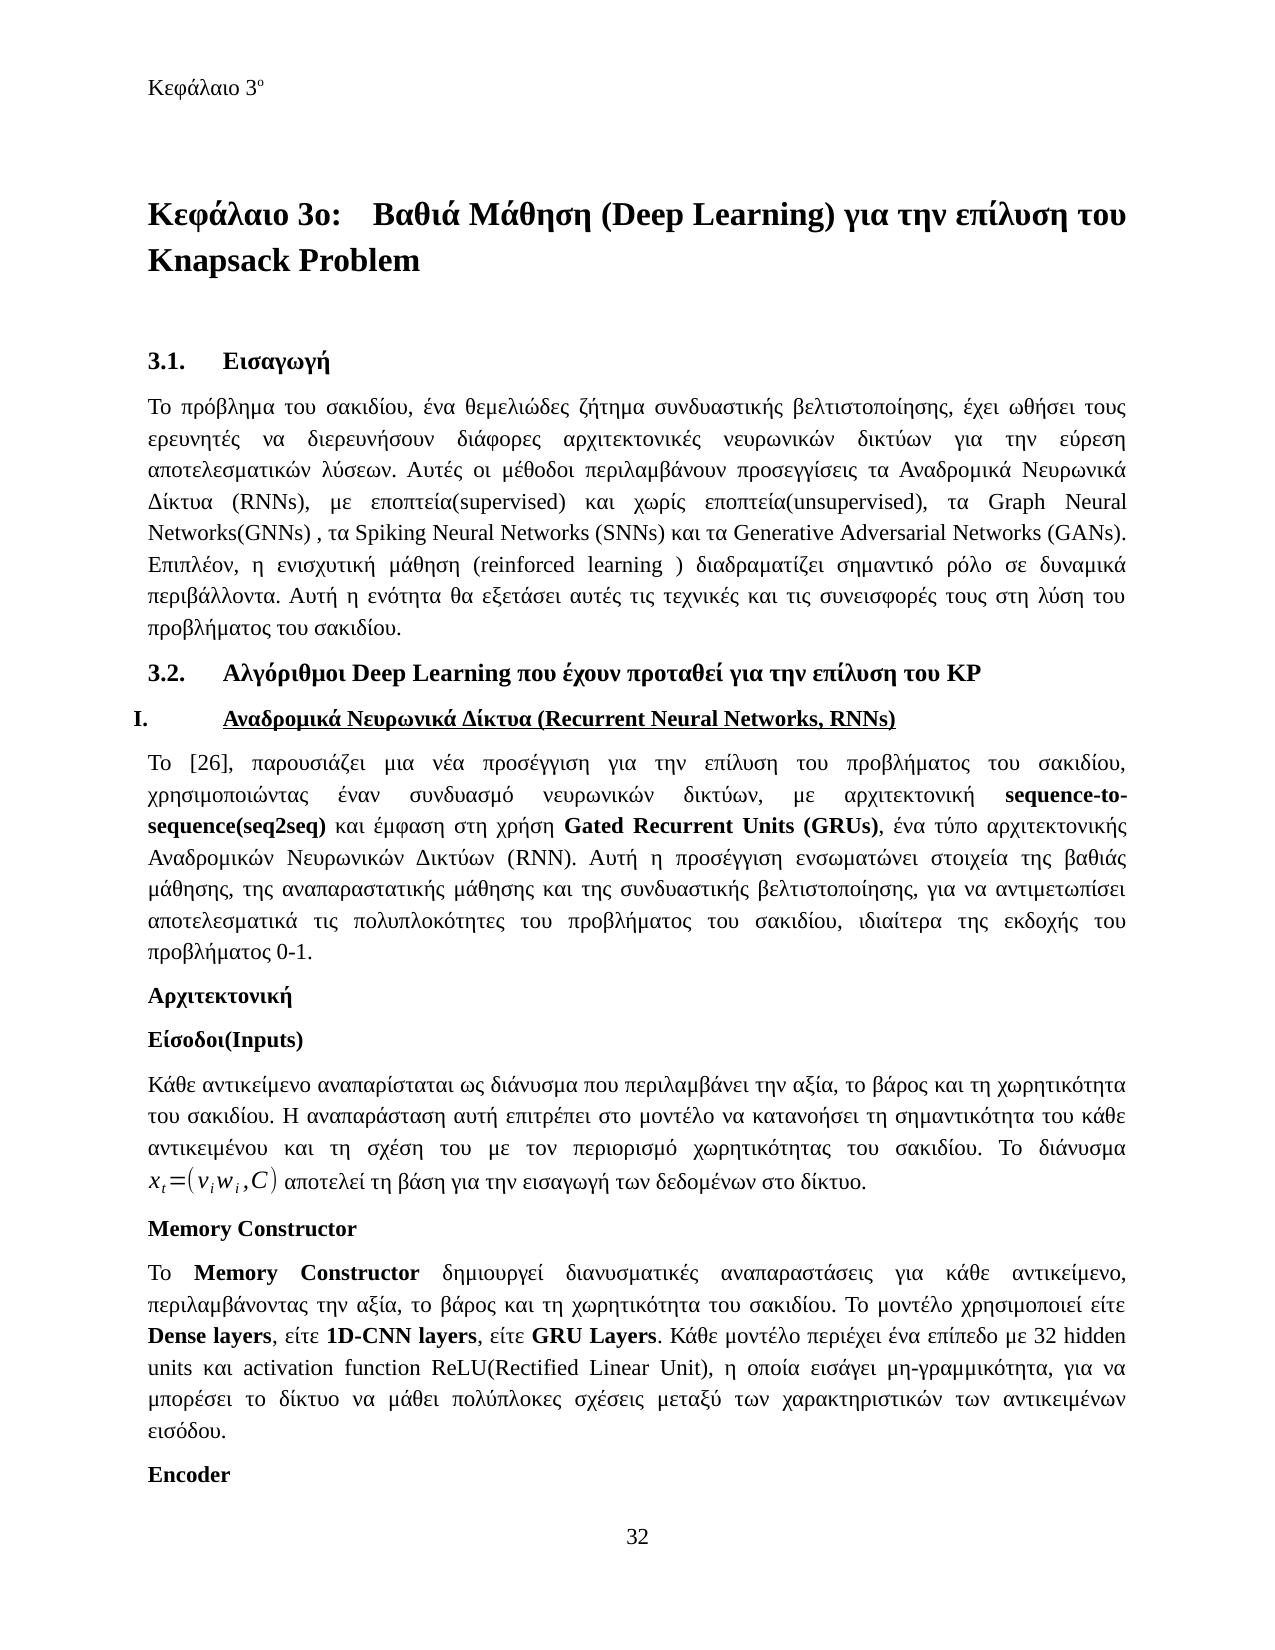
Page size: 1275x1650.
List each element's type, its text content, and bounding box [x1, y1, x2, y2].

text Το πρόβλημα του σακιδίου, ένα θεμελιώδες ζήτημα συνδυαστικής βελτιστοποίησης, έχει ωθήσει τους ερευνητές να διερευνήσουν διάφορες αρχιτεκτονικές νευρωνικών δικτύων για την εύρεση αποτελεσματικών λύσεων. Αυτές οι μέθοδοι περιλαμβάνουν προσεγγίσεις τα Αναδρομικά Νευρωνικά Δίκτυα (RNNs), με εποπτεία(supervised) και χωρίς εποπτεία(unsupervised), τα Graph Neural Networks(GNNs) , τα Spiking Neural Networks (SNNs) και τα Generative Adversarial Networks (GANs). Επιπλέον, η ενισχυτική μάθηση (reinforced learning ) διαδραματίζει σημαντικό ρόλο σε δυναμικά περιβάλλοντα. Αυτή η ενότητα θα εξετάσει αυτές τις τεχνικές και τις συνεισφορές τους στη λύση του προβλήματος του σακιδίου. [148, 393, 1127, 640]
subtitle Βαθιά Μάθηση (Deep Learning) για την επίλυση του Knapsack Problem [148, 195, 1127, 279]
text Το Memory Constructor δημιουργεί διανυσματικές αναπαραστάσεις για κάθε αντικείμενο, περιλαμβάνοντας την αξία, το βάρος και τη χωρητικότητα του σακιδίου. Το μοντέλο χρησιμοποιεί είτε Dense layers, είτε 1D-CNN layers, είτε GRU Layers. Κάθε μοντέλο περιέχει ένα επίπεδο με 32 hidden units και activation function ReLU(Rectified Linear Unit), η οποία εισάγει μη-γραμμικότητα, για να μπορέσει το δίκτυο να μάθει πολύπλοκες σχέσεις μεταξύ των χαρακτηριστικών των αντικειμένων εισόδου. [148, 1259, 1127, 1443]
subtitle Αλγόριθμοι Deep Learning που έχουν προταθεί για την επίλυση του KP [148, 658, 1127, 687]
list Αναδρομικά Νευρωνικά Δίκτυα (Recurrent Neural Networks, RNNs) [148, 705, 1127, 731]
text Κάθε αντικείμενο αναπαρίσταται ως διάνυσμα που περιλαμβάνει την αξία, το βάρος και τη χωρητικότητα του σακιδίου. Η αναπαράσταση αυτή επιτρέπει στο μοντέλο να κατανοήσει τη σημαντικότητα του κάθε αντικειμένου και τη σχέση του με τον περιορισμό χωρητικότητας του σακιδίου. Το διάνυσμα αποτελεί τη βάση για την εισαγωγή των δεδομένων στο δίκτυο. [148, 1071, 1127, 1197]
text Αρχιτεκτονική [148, 982, 1127, 1009]
subtitle Εισαγωγή [148, 346, 1127, 375]
text Encoder [148, 1461, 1127, 1487]
text Το [26], παρουσιάζει μια νέα προσέγγιση για την επίλυση του προβλήματος του σακιδίου, χρησιμοποιώντας έναν συνδυασμό νευρωνικών δικτύων, με αρχιτεκτονική sequence-to-sequence(seq2seq) και έμφαση στη χρήση Gated Recurrent Units (GRUs), ένα τύπο αρχιτεκτονικής Αναδρομικών Νευρωνικών Δικτύων (RNN). Αυτή η προσέγγιση ενσωματώνει στοιχεία της βαθιάς μάθησης, της αναπαραστατικής μάθησης και της συνδυαστικής βελτιστοποίησης, για να αντιμετωπίσει αποτελεσματικά τις πολυπλοκότητες του προβλήματος του σακιδίου, ιδιαίτερα της εκδοχής του προβλήματος 0-1. [148, 749, 1127, 965]
text Memory Constructor [148, 1215, 1127, 1241]
text Είσοδοι(Inputs) [148, 1027, 1127, 1053]
